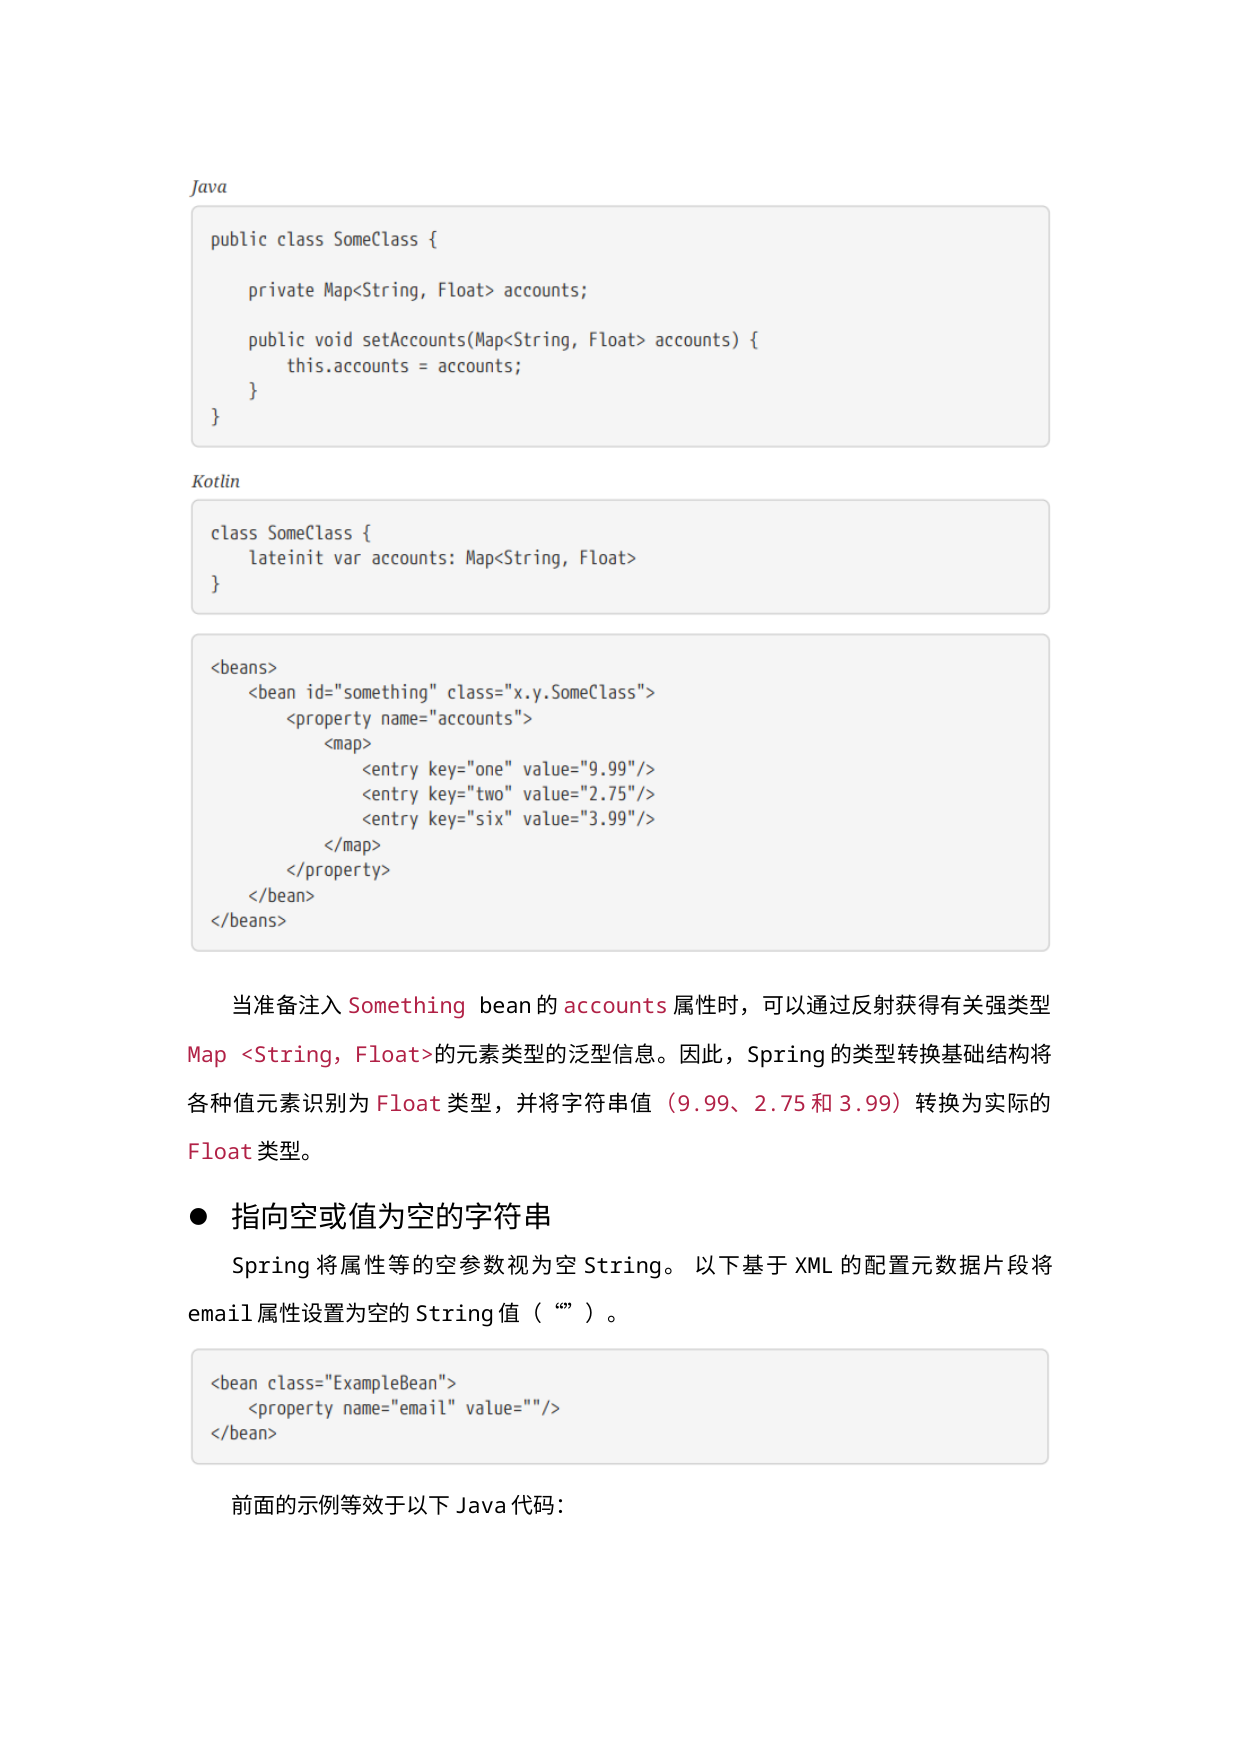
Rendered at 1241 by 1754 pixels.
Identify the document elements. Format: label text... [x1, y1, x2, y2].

text 当准备注入Something bean的accounts属性时，可以通过反射获得有关强类型Map <String，Float>的元素类型的泛型信息。因此，Spring的类型转换基础结构将各种值元素识别为Float类型，并将字符串值（9.99、2.75和3.99）转换为实际的Float类型。 [187, 988, 1053, 1167]
picture [187, 162, 1052, 954]
list 指向空或值为空的字符串 [187, 1182, 1053, 1247]
picture [187, 1344, 1052, 1469]
text 前面的示例等效于以下Java代码： [187, 1488, 1053, 1520]
text Spring将属性等的空参数视为空String。 以下基于XML的配置元数据片段将email属性设置为空的String值（“”）。 [187, 1247, 1053, 1329]
